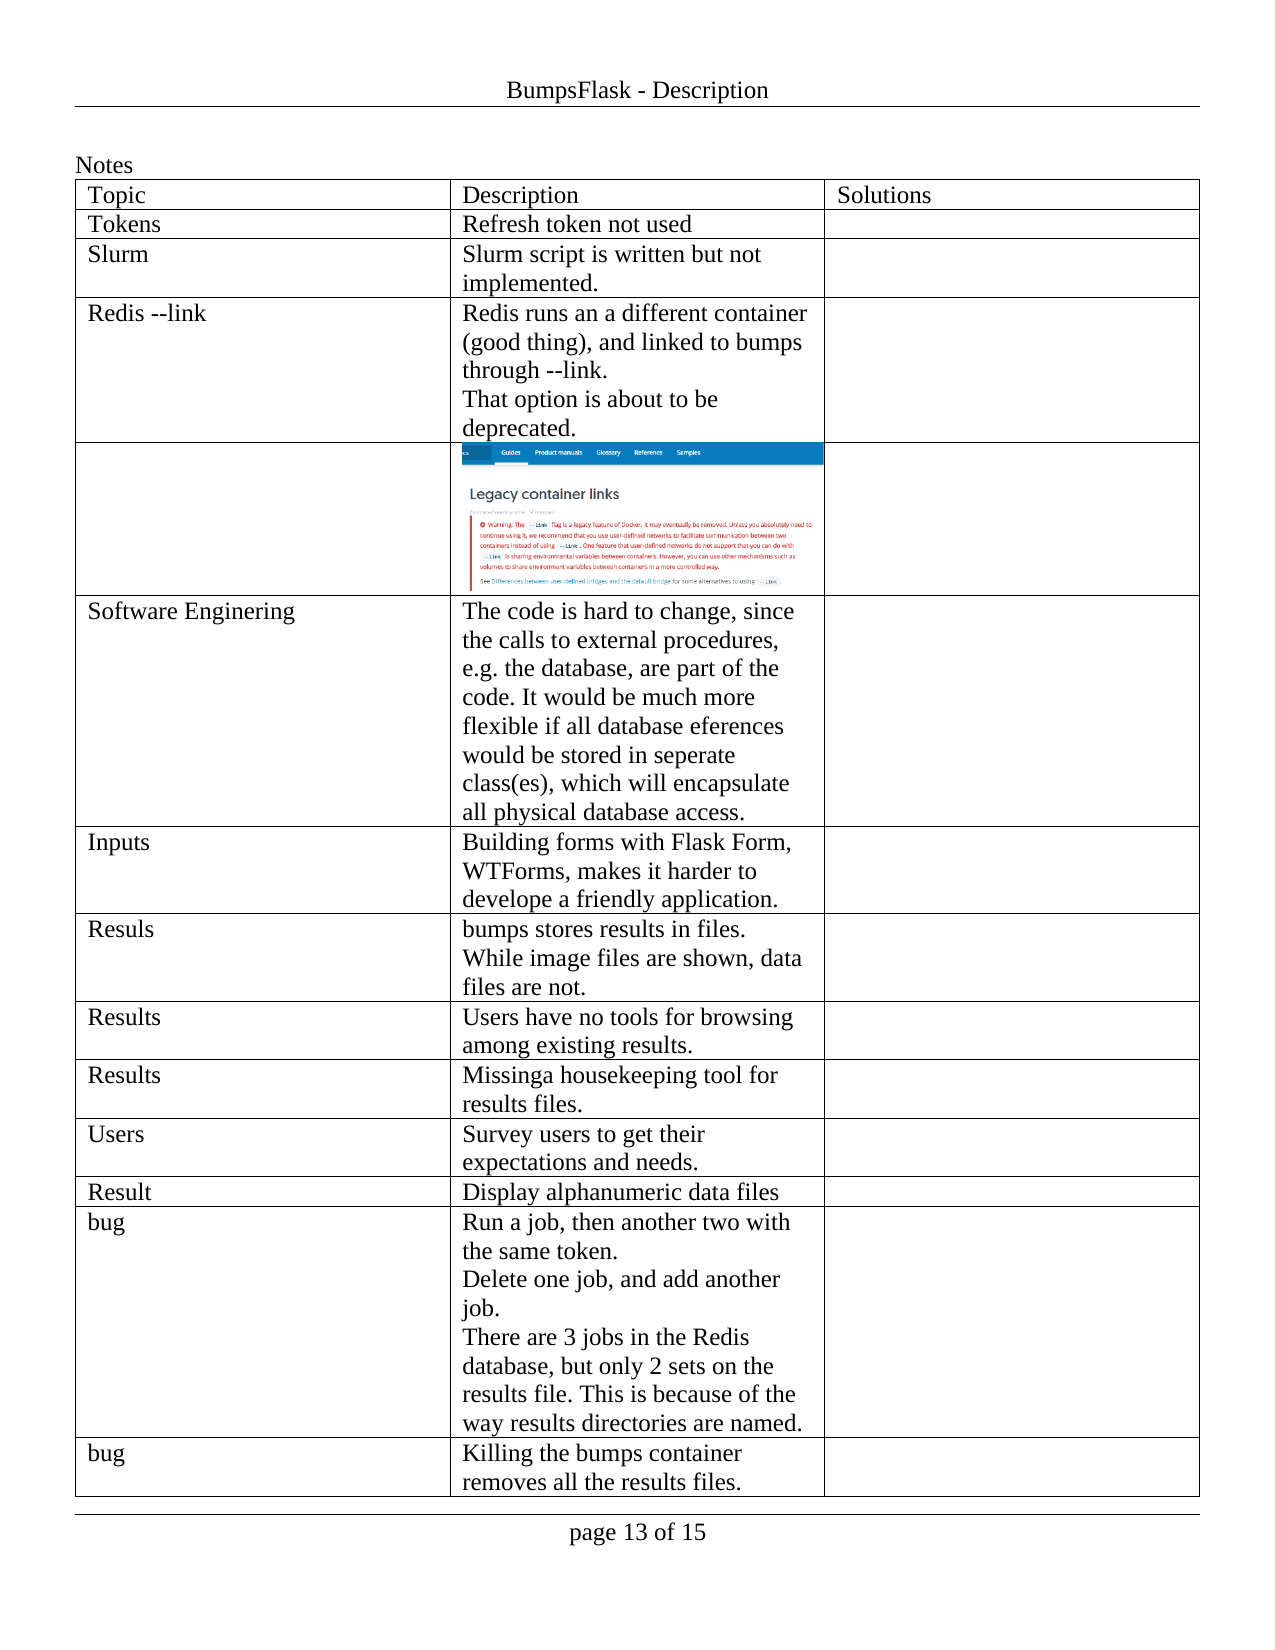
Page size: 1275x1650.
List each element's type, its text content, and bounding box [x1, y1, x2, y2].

table_cell Slurm [76, 239, 450, 297]
picture [462, 442, 824, 595]
table_cell Result [76, 1177, 450, 1206]
table_header Solutions [825, 180, 1199, 208]
table_header Topic [76, 180, 450, 208]
table_cell Software Enginering [76, 596, 450, 826]
table_cell [825, 1002, 1199, 1059]
table_cell Users have no tools for browsing among existing results. [451, 1002, 824, 1059]
table_cell bug [76, 1438, 450, 1496]
table_cell [825, 239, 1199, 297]
table_cell Survey users to get their expectations and needs. [451, 1119, 824, 1176]
table_cell bumps stores results in files. While image files are shown, data files are not. [451, 914, 824, 1001]
table_cell [825, 210, 1199, 238]
table_cell The code is hard to change, since the calls to external procedures, e.g. the database, are part of the code. It would be much more flexible if all database eferences would be stored in seperate class(es), which will encapsulate all physical database access. [451, 596, 824, 826]
table_cell [825, 1177, 1199, 1206]
table_cell Display alphanumeric data files [451, 1177, 824, 1206]
table_cell [825, 298, 1199, 442]
table_cell [825, 443, 1199, 595]
table_cell [825, 1119, 1199, 1176]
table_cell Redis runs an a different container (good thing), and linked to bumps through --link. That option is about to be deprecated. [451, 298, 824, 442]
table_cell Redis --link [76, 298, 450, 442]
table_cell Inputs [76, 827, 450, 913]
table_cell [825, 1438, 1199, 1496]
table_cell Refresh token not used [451, 210, 824, 238]
table_cell Resuls [76, 914, 450, 1001]
table_header Description [451, 180, 824, 208]
table_cell Building forms with Flask Form, WTForms, makes it harder to develope a friendly application. [451, 827, 824, 913]
table_cell Run a job, then another two with the same token. Delete one job, and add another job. There are 3 jobs in the Redis database, but only 2 sets on the results file. This is because of the way results directories are named. [451, 1207, 824, 1437]
table_cell [825, 1060, 1199, 1118]
table_cell [451, 443, 462, 595]
table_cell bug [76, 1207, 450, 1437]
table_cell Results [76, 1060, 450, 1118]
table_cell [825, 1207, 1199, 1437]
table_cell [825, 596, 1199, 826]
table_cell Users [76, 1119, 450, 1176]
table_cell [825, 914, 1199, 1001]
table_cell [451, 1438, 824, 1496]
table_cell Slurm script is written but not implemented. [451, 239, 824, 297]
table_cell Results [76, 1002, 450, 1059]
table_cell Tokens [76, 210, 450, 238]
table_cell Missinga housekeeping tool for results files. [451, 1060, 824, 1118]
text Notes [75, 150, 1200, 179]
table_cell [825, 827, 1199, 913]
table_cell [76, 443, 450, 595]
